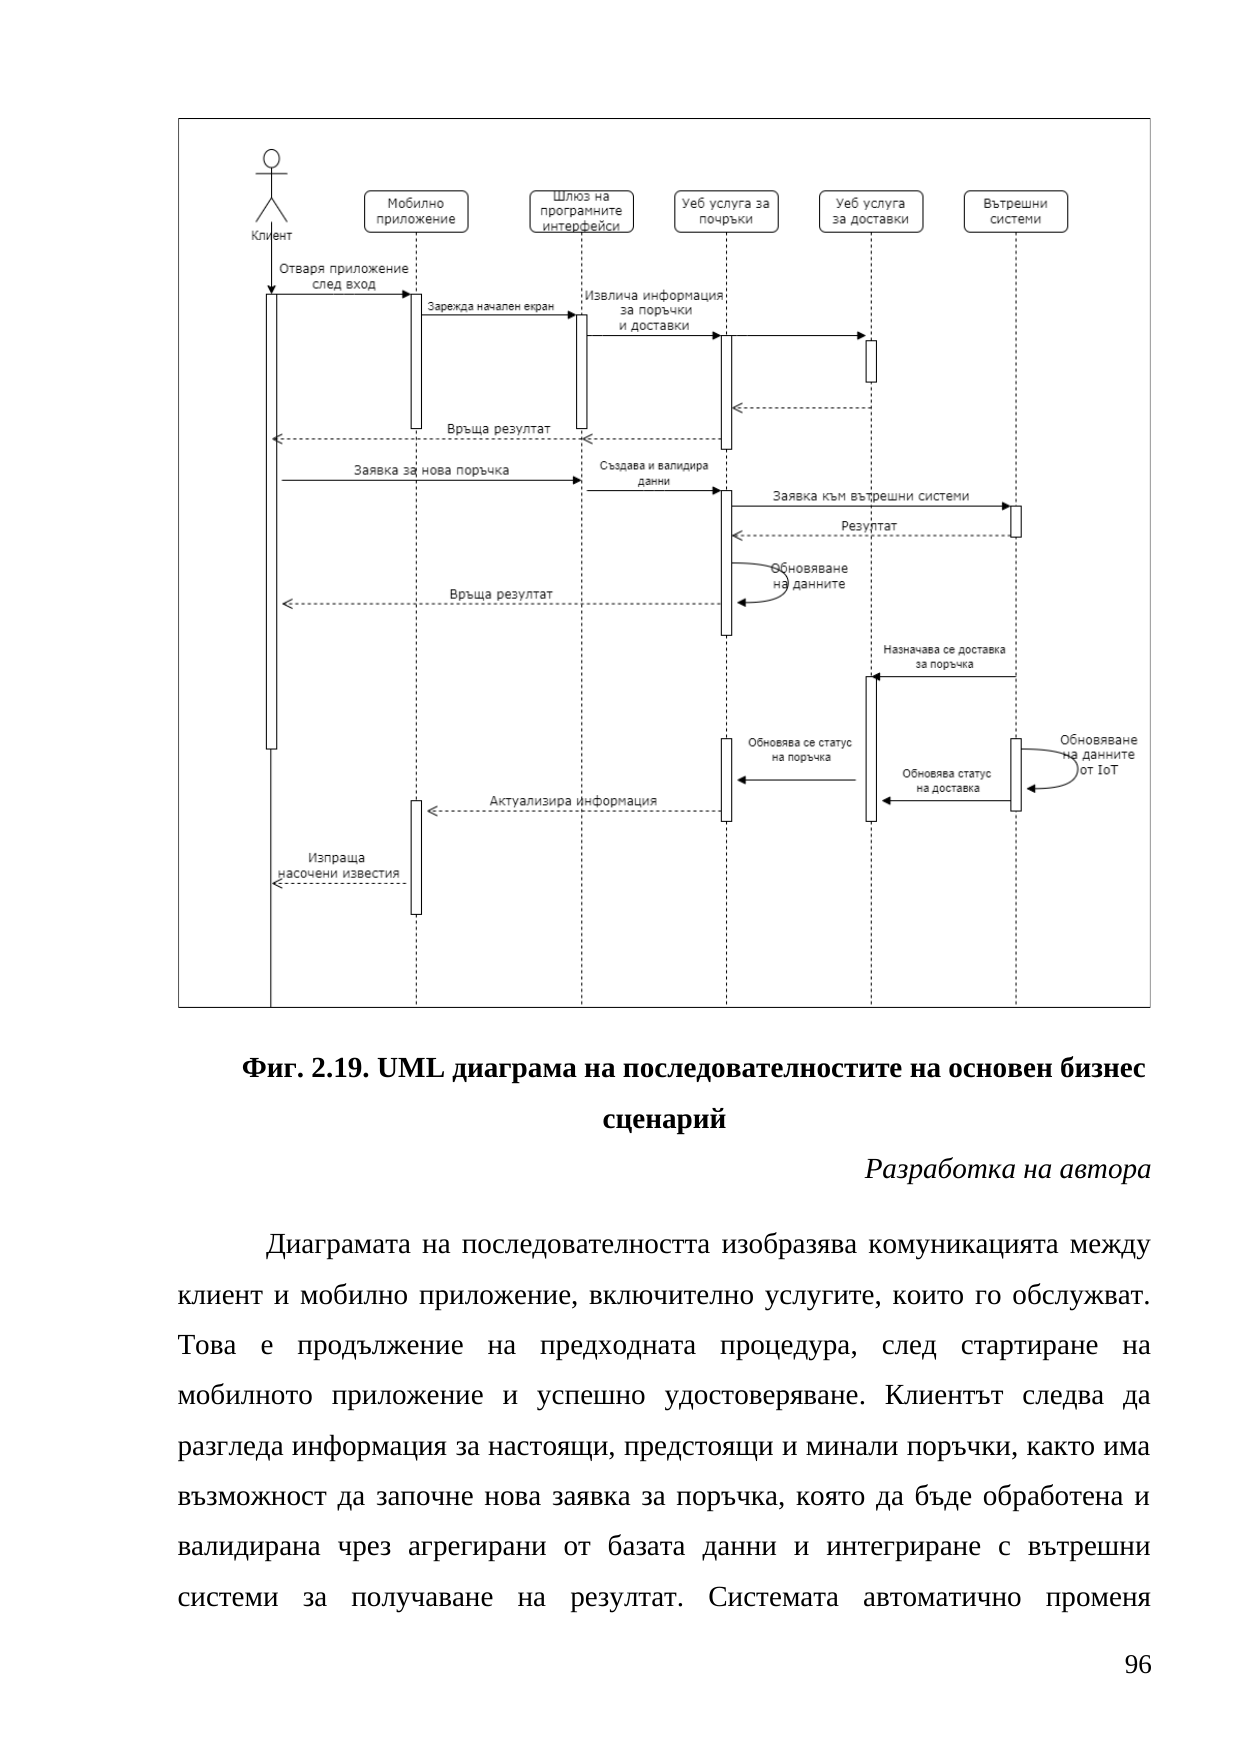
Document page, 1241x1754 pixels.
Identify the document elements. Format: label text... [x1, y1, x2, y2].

picture [178, 118, 1151, 1009]
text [177, 1226, 1152, 1612]
title Разработка на автора [177, 1151, 1152, 1185]
title Фиг. 2.19. UML диаграма на последователностите на основен бизнес сценарий [177, 1051, 1152, 1134]
